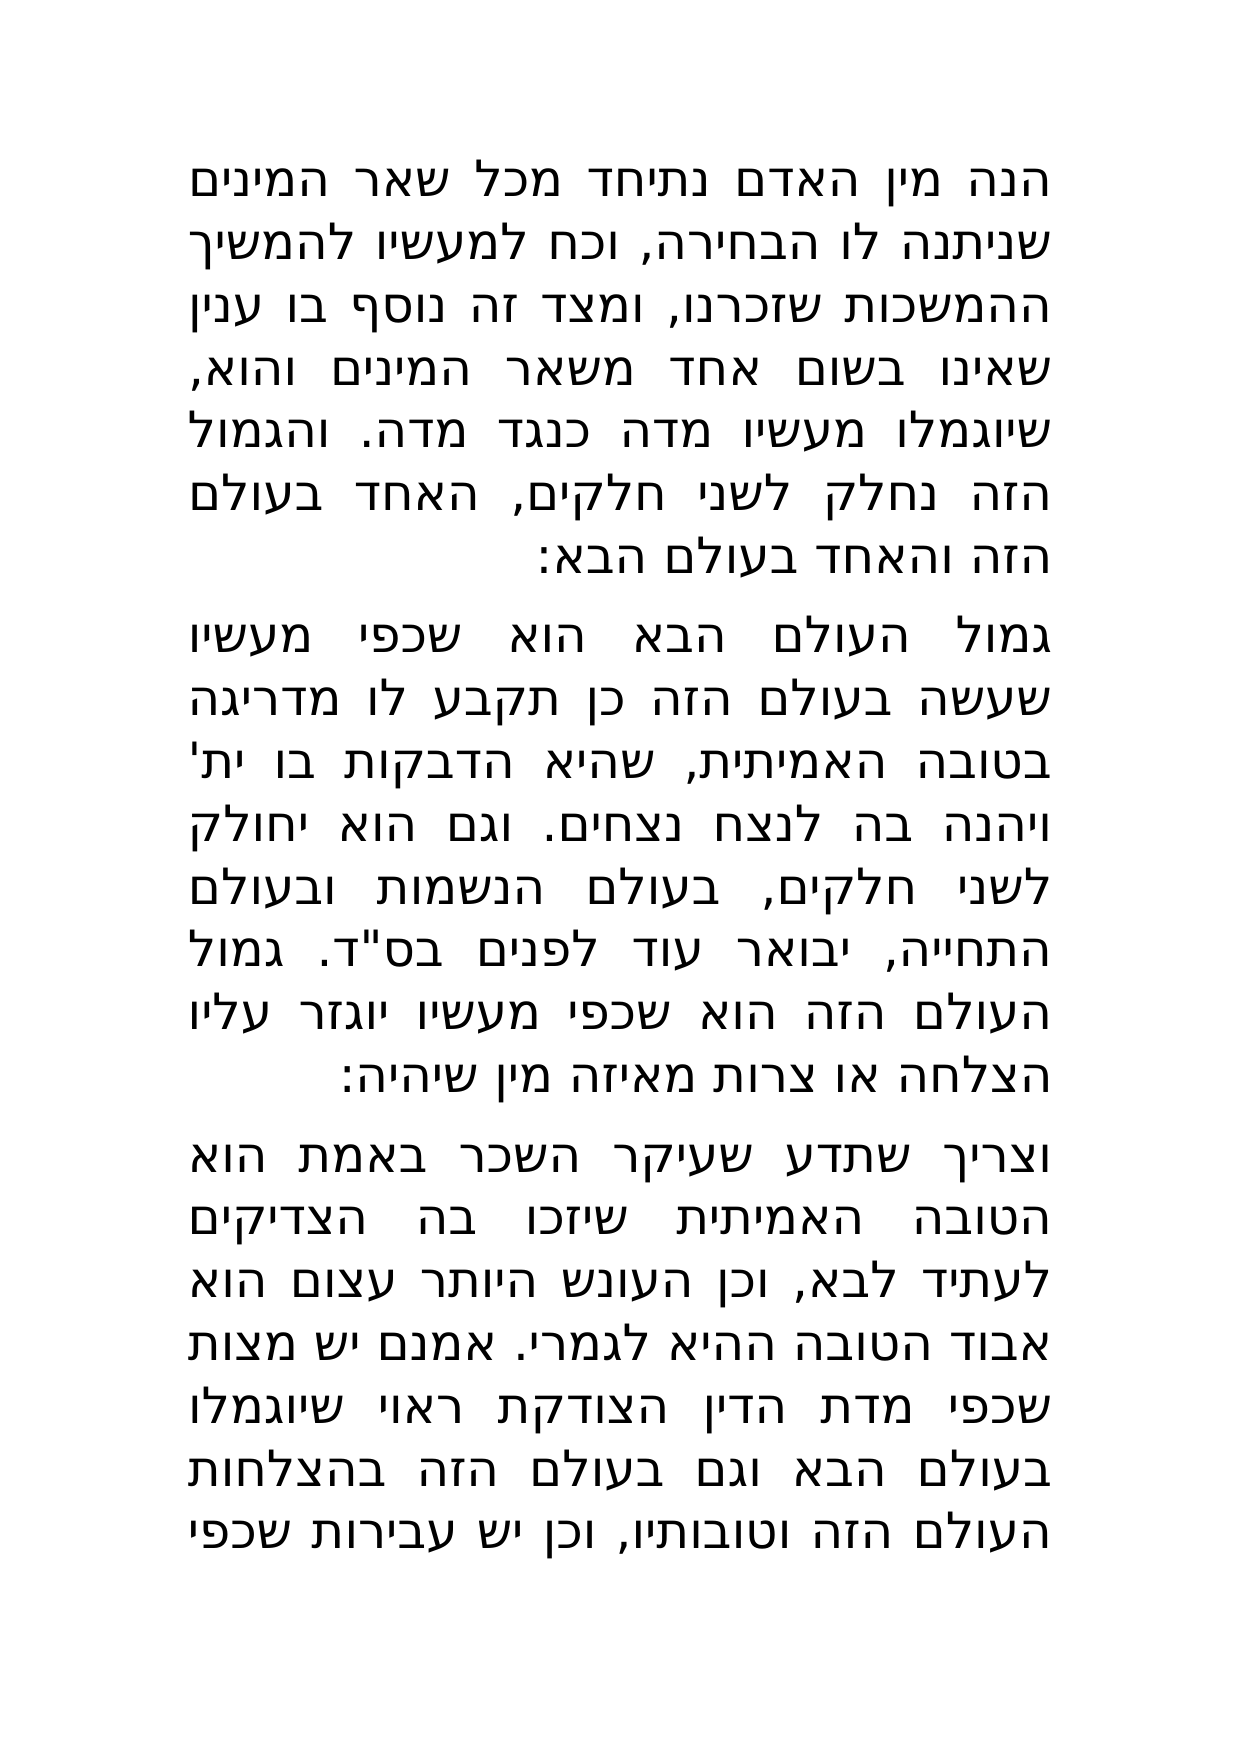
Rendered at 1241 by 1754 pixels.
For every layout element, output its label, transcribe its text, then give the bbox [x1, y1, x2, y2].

text הנה מין האדם נתיחד מכל שאר המינים שניתנה לו הבחירה, וכח למעשיו להמשיך ההמשכות שזכרנו, ומצד זה נוסף בו ענין שאינו בשום אחד משאר המינים והוא, שיוגמלו מעשיו מדה כנגד מדה. והגמול הזה נחלק לשני חלקים, האחד בעולם הזה והאחד בעולם הבא: [187, 150, 1053, 585]
text גמול העולם הבא הוא שכפי מעשיו שעשה בעולם הזה כן תקבע לו מדריגה בטובה האמיתית, שהיא הדבקות בו ית' ויהנה בה לנצח נצחים. וגם הוא יחולק לשני חלקים, בעולם הנשמות ובעולם התחייה, יבואר עוד לפנים בס"ד. גמול העולם הזה הוא שכפי מעשיו יוגזר עליו הצלחה או צרות מאיזה מין שיהיה: [187, 606, 1053, 1104]
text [187, 1126, 1053, 1561]
